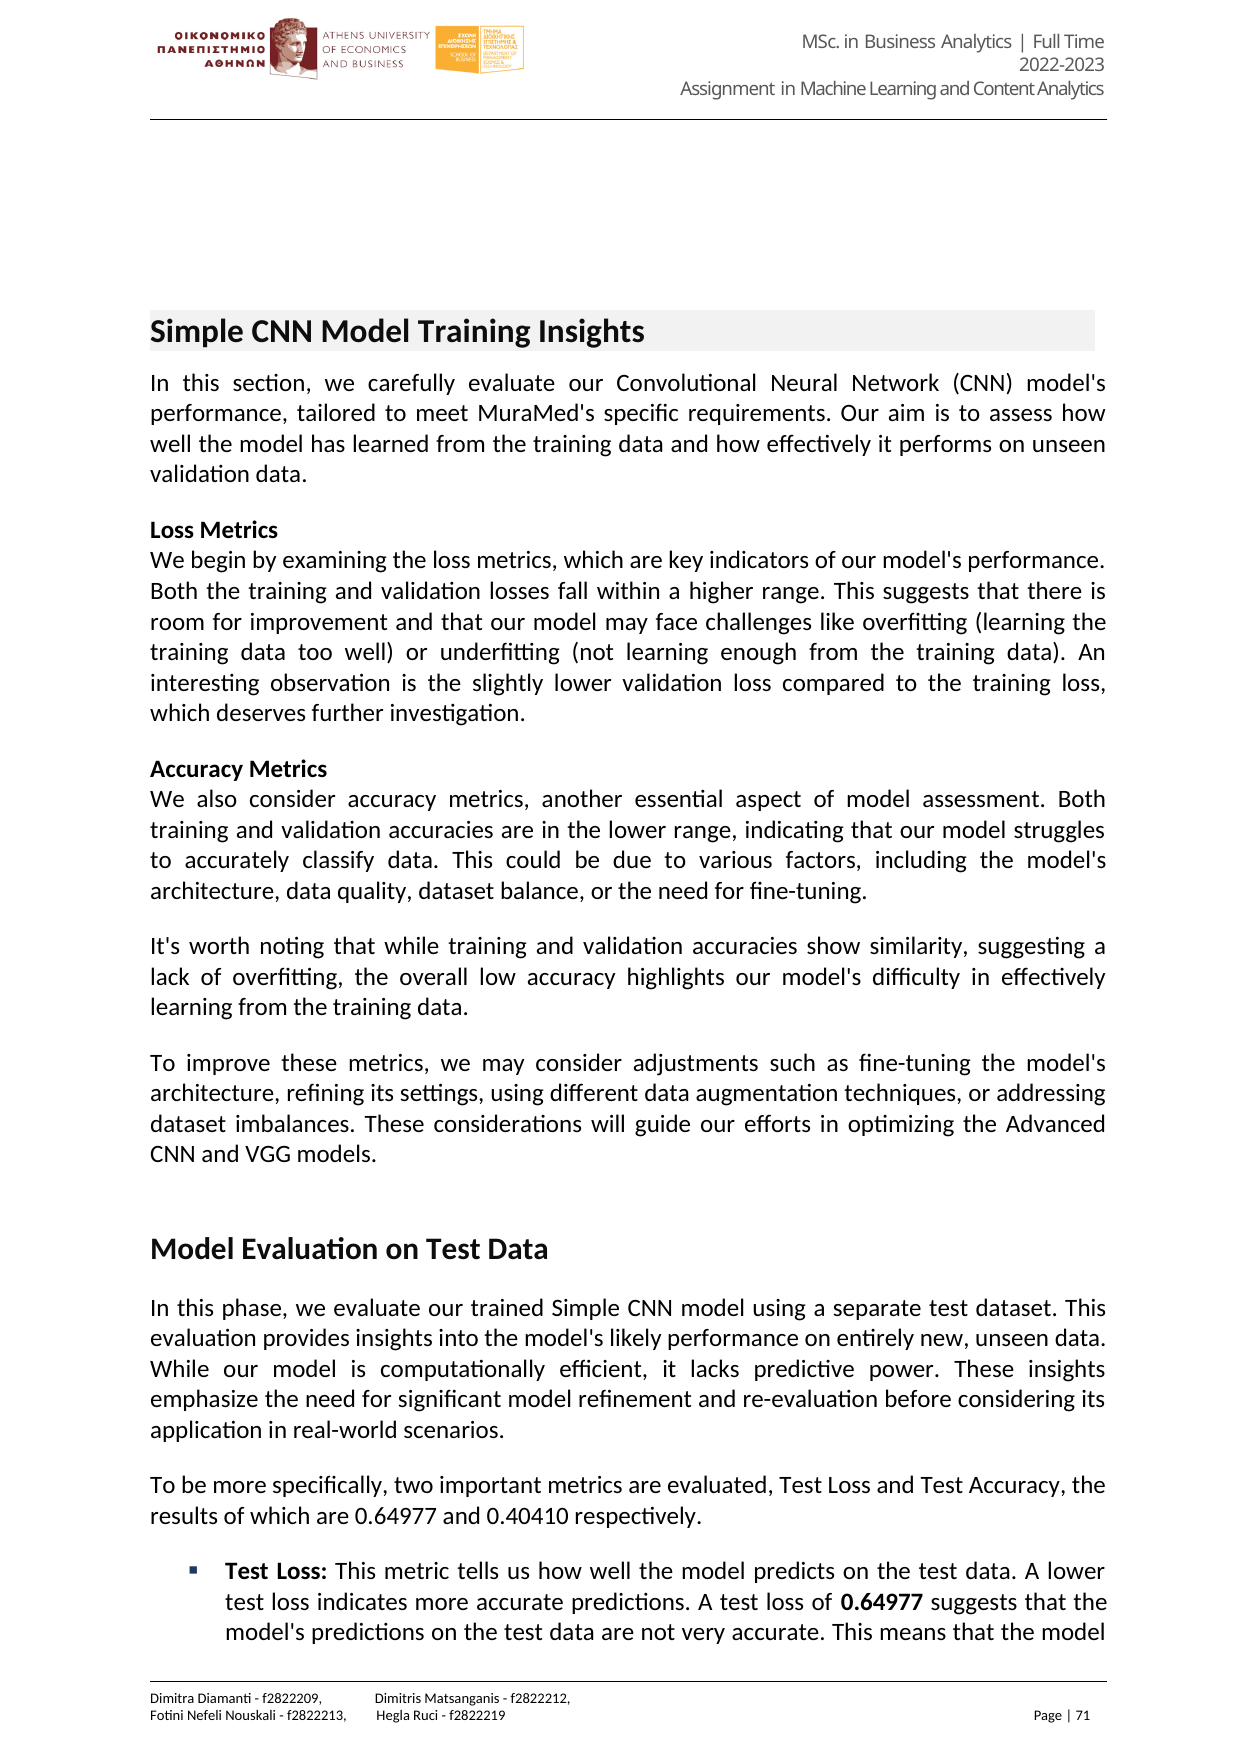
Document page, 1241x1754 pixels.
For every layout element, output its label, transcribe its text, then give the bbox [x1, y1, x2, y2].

subtitle Simple CNN Model Training Insights [150, 310, 1095, 351]
text We also consider accuracy metrics, another essential aspect of model assessment. Both training and validation accuracies are in the lower range, indicating that our model struggles to accurately classify data. This could be due to various factors, including the model's architecture, data quality, dataset balance, or the need for fine-tuning. [150, 783, 1107, 905]
text In this section, we carefully evaluate our Convolutional Neural Network (CNN) model's performance, tailored to meet MuraMed's specific requirements. Our aim is to assess how well the model has learned from the training data and how effectively it performs on unseen validation data. [150, 367, 1107, 489]
subtitle Model Evaluation on Test Data [150, 1229, 1107, 1267]
text In this phase, we evaluate our trained Simple CNN model using a separate test dataset. This evaluation provides insights into the model's likely performance on entirely new, unseen data. While our model is computationally efficient, it lacks predictive power. These insights emphasize the need for significant model refinement and re-evaluation before considering its application in real-world scenarios. [150, 1292, 1107, 1444]
text To be more specifically, two important metrics are evaluated, Test Loss and Test Accuracy, the results of which are 0.64977 and 0.40410 respectively. [150, 1469, 1107, 1531]
picture [151, 17, 526, 82]
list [187, 1556, 1107, 1647]
text Accuracy Metrics [150, 753, 1107, 783]
text It's worth noting that while training and validation accuracies show similarity, suggesting a lack of overfitting, the overall low accuracy highlights our model's difficulty in effectively learning from the training data. [150, 930, 1107, 1022]
text We begin by examining the loss metrics, which are key indicators of our model's performance. Both the training and validation losses fall within a higher range. This suggests that there is room for improvement and that our model may face challenges like overfitting (learning the training data too well) or underfitting (not learning enough from the training data). An interesting observation is the slightly lower validation loss compared to the training loss, which deserves further investigation. [150, 545, 1107, 728]
text Loss Metrics [150, 514, 1107, 545]
text To improve these metrics, we may consider adjustments such as fine-tuning the model's architecture, refining its settings, using different data augmentation techniques, or addressing dataset imbalances. These considerations will guide our efforts in optimizing the Advanced CNN and VGG models. [150, 1047, 1107, 1169]
